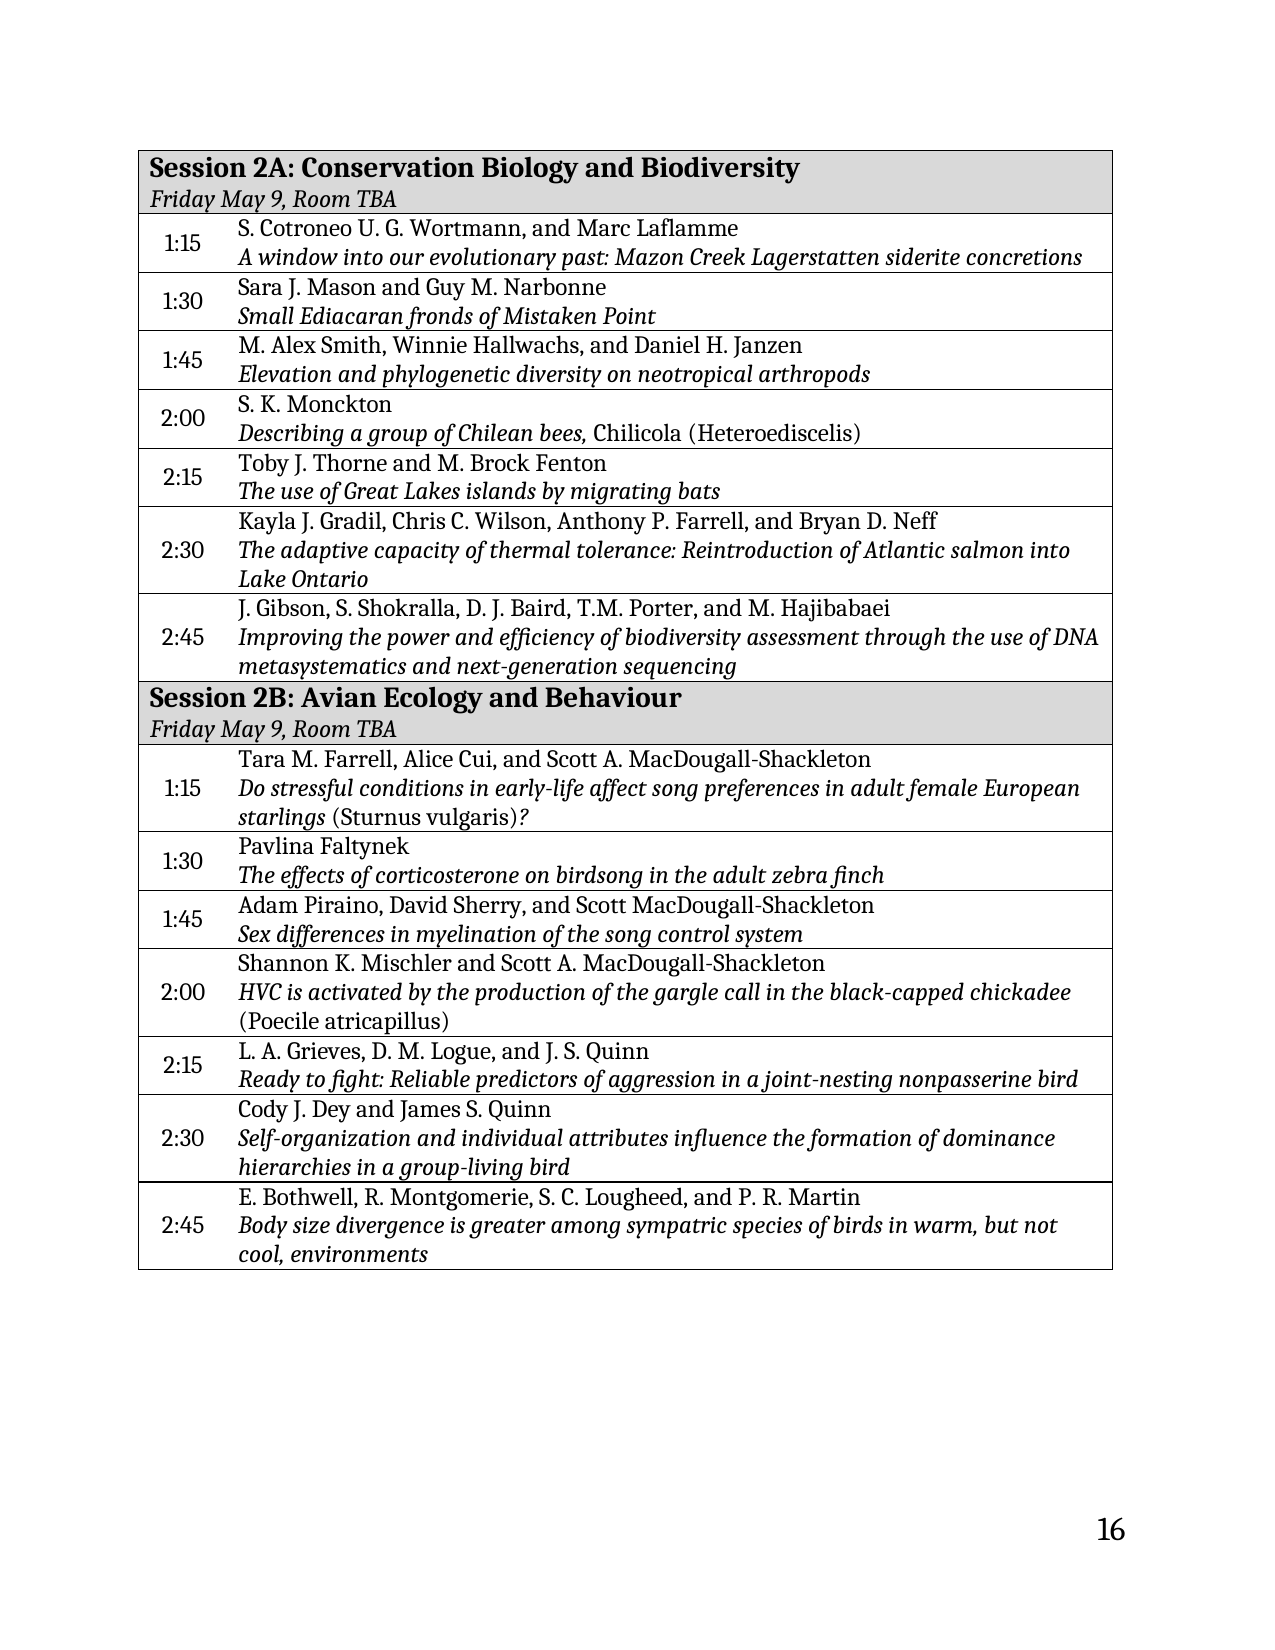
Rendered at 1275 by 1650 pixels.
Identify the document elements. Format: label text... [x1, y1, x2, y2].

table_cell 1:30 [139, 832, 227, 890]
table_cell 2:00 [139, 390, 227, 447]
table_cell Cody J. Dey and James S. Quinn Self-organization and individual attributes influence the formation of dominance hierarchies in a group-living bird [227, 1095, 1112, 1181]
table_cell Tara M. Farrell, Alice Cui, and Scott A. MacDougall-Shackleton Do stressful conditions in early-life affect song preferences in adult female European starlings (Sturnus vulgaris)? [227, 745, 1112, 831]
table_cell 1:45 [139, 331, 227, 389]
table_cell 1:15 [139, 745, 227, 831]
table_cell Session 2B: Avian Ecology and Behaviour Friday May 9, Room TBA [139, 682, 1112, 744]
table_cell Kayla J. Gradil, Chris C. Wilson, Anthony P. Farrell, and Bryan D. Neff The adaptive capacity of thermal tolerance: Reintroduction of Atlantic salmon into Lake Ontario [227, 507, 1112, 593]
table_cell 1:30 [139, 273, 227, 330]
table_cell 2:45 [139, 1183, 227, 1269]
table_cell 2:30 [139, 1095, 227, 1181]
table_cell 2:00 [139, 949, 227, 1036]
table_cell Adam Piraino, David Sherry, and Scott MacDougall-Shackleton Sex differences in myelination of the song control system [227, 891, 1112, 948]
table_cell 2:15 [139, 449, 227, 506]
table_cell J. Gibson, S. Shokralla, D. J. Baird, T.M. Porter, and M. Hajibabaei Improving the power and efficiency of biodiversity assessment through the use of DNA metasystematics and next-generation sequencing [227, 594, 1112, 681]
table_cell 1:15 [139, 214, 227, 272]
table_cell Shannon K. Mischler and Scott A. MacDougall-Shackleton HVC is activated by the production of the gargle call in the black-capped chickadee (Poecile atricapillus) [227, 949, 1112, 1036]
table_cell 2:45 [139, 594, 227, 681]
table_cell 1:45 [139, 891, 227, 948]
table_cell M. Alex Smith, Winnie Hallwachs, and Daniel H. Janzen Elevation and phylogenetic diversity on neotropical arthropods [227, 331, 1112, 389]
table_cell 2:15 [139, 1037, 227, 1094]
table_cell Toby J. Thorne and M. Brock Fenton The use of Great Lakes islands by migrating bats [227, 449, 1112, 506]
table_cell E. Bothwell, R. Montgomerie, S. C. Lougheed, and P. R. Martin Body size divergence is greater among sympatric species of birds in warm, but not cool, environments [227, 1183, 1112, 1269]
table_cell S. Cotroneo U. G. Wortmann, and Marc Laflamme A window into our evolutionary past: Mazon Creek Lagerstatten siderite concretions [227, 214, 1112, 272]
table_cell Pavlina Faltynek The effects of corticosterone on birdsong in the adult zebra finch [227, 832, 1112, 890]
table_cell Session 2A: Conservation Biology and Biodiversity Friday May 9, Room TBA [139, 151, 1112, 213]
table_cell S. K. Monckton Describing a group of Chilean bees, Chilicola (Heteroediscelis) [227, 390, 1112, 447]
table_cell Sara J. Mason and Guy M. Narbonne Small Ediacaran fronds of Mistaken Point [227, 273, 1112, 330]
table_cell L. A. Grieves, D. M. Logue, and J. S. Quinn Ready to fight: Reliable predictors of aggression in a joint-nesting nonpasserine bird [227, 1037, 1112, 1094]
table_cell 2:30 [139, 507, 227, 593]
